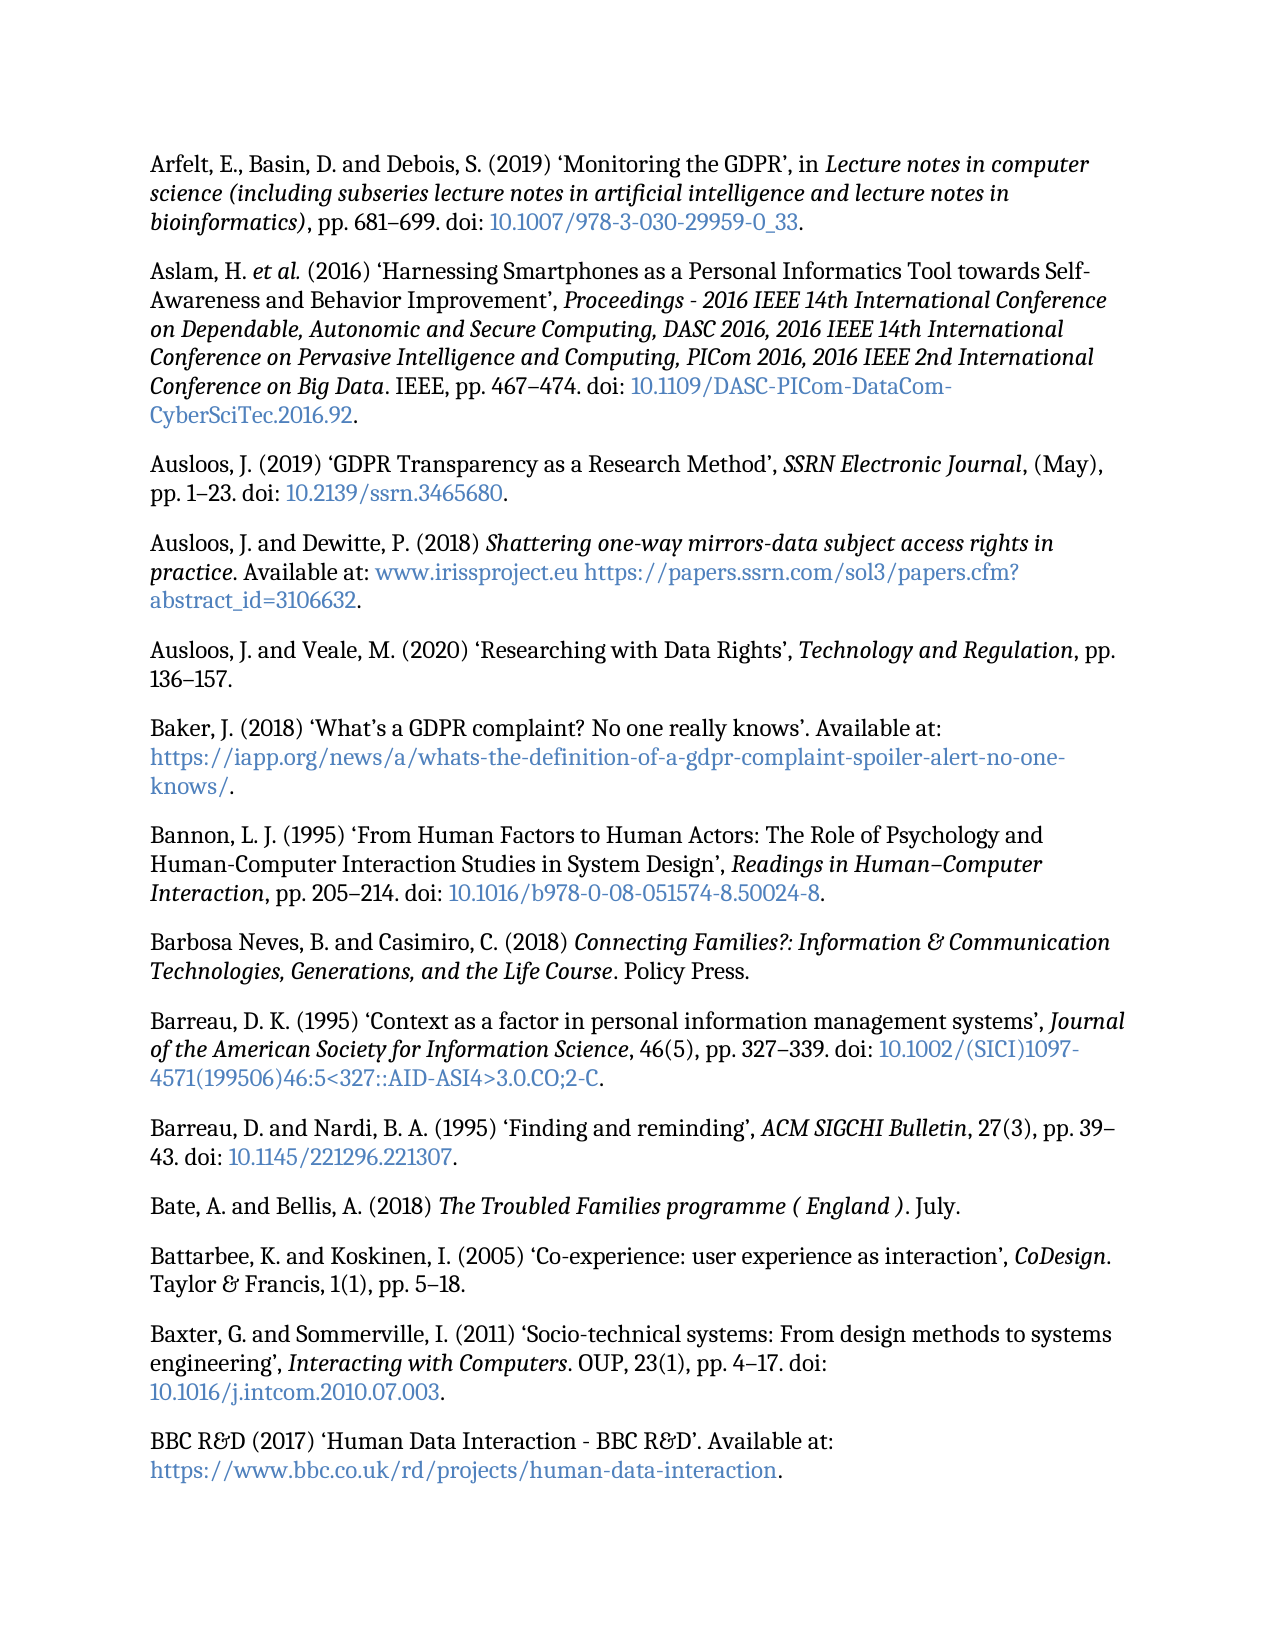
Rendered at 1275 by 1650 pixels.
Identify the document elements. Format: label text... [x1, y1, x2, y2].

text BBC R&D (2017) ‘Human Data Interaction - BBC R&D’. Available at: https://www.bbc.co.uk/rd/projects/human-data-interaction. [150, 1427, 1125, 1484]
text Barbosa Neves, B. and Casimiro, C. (2018) Connecting Families?: Information & Communication Technologies, Generations, and the Life Course. Policy Press. [150, 928, 1125, 986]
text Baker, J. (2018) ‘What’s a GDPR complaint? No one really knows’. Available at: https://iapp.org/news/a/whats-the-definition-of-a-gdpr-complaint-spoiler-alert-no-one-knows/. [150, 714, 1125, 800]
text Baxter, G. and Sommerville, I. (2011) ‘Socio-technical systems: From design methods to systems engineering’, Interacting with Computers. OUP, 23(1), pp. 4–17. doi: 10.1016/j.intcom.2010.07.003. [150, 1320, 1125, 1406]
text Arfelt, E., Basin, D. and Debois, S. (2019) ‘Monitoring the GDPR’, in Lecture notes in computer science (including subseries lecture notes in artificial intelligence and lecture notes in bioinformatics), pp. 681–699. doi: 10.1007/978-3-030-29959-0_33. [150, 150, 1125, 236]
text Battarbee, K. and Koskinen, I. (2005) ‘Co-experience: user experience as interaction’, CoDesign. Taylor & Francis, 1(1), pp. 5–18. [150, 1242, 1125, 1299]
text Bannon, L. J. (1995) ‘From Human Factors to Human Actors: The Role of Psychology and Human-Computer Interaction Studies in System Design’, Readings in Human–Computer Interaction, pp. 205–214. doi: 10.1016/b978-0-08-051574-8.50024-8. [150, 821, 1125, 907]
text Aslam, H. et al. (2016) ‘Harnessing Smartphones as a Personal Informatics Tool towards Self-Awareness and Behavior Improvement’, Proceedings - 2016 IEEE 14th International Conference on Dependable, Autonomic and Secure Computing, DASC 2016, 2016 IEEE 14th International Conference on Pervasive Intelligence and Computing, PICom 2016, 2016 IEEE 2nd International Conference on Big Data. IEEE, pp. 467–474. doi: 10.1109/DASC-PICom-DataCom-CyberSciTec.2016.92. [150, 257, 1125, 429]
text Ausloos, J. (2019) ‘GDPR Transparency as a Research Method’, SSRN Electronic Journal, (May), pp. 1–23. doi: 10.2139/ssrn.3465680. [150, 450, 1125, 508]
text Ausloos, J. and Veale, M. (2020) ‘Researching with Data Rights’, Technology and Regulation, pp. 136–157. [150, 636, 1125, 693]
text Barreau, D. and Nardi, B. A. (1995) ‘Finding and reminding’, ACM SIGCHI Bulletin, 27(3), pp. 39–43. doi: 10.1145/221296.221307. [150, 1114, 1125, 1171]
text Bate, A. and Bellis, A. (2018) The Troubled Families programme ( England ). July. [150, 1192, 1125, 1221]
text Barreau, D. K. (1995) ‘Context as a factor in personal information management systems’, Journal of the American Society for Information Science, 46(5), pp. 327–339. doi: 10.1002/(SICI)1097-4571(199506)46:5<327::AID-ASI4>3.0.CO;2-C. [150, 1007, 1125, 1093]
text Ausloos, J. and Dewitte, P. (2018) Shattering one-way mirrors-data subject access rights in practice. Available at: www.irissproject.eu https://papers.ssrn.com/sol3/papers.cfm?abstract_id=3106632. [150, 529, 1125, 615]
